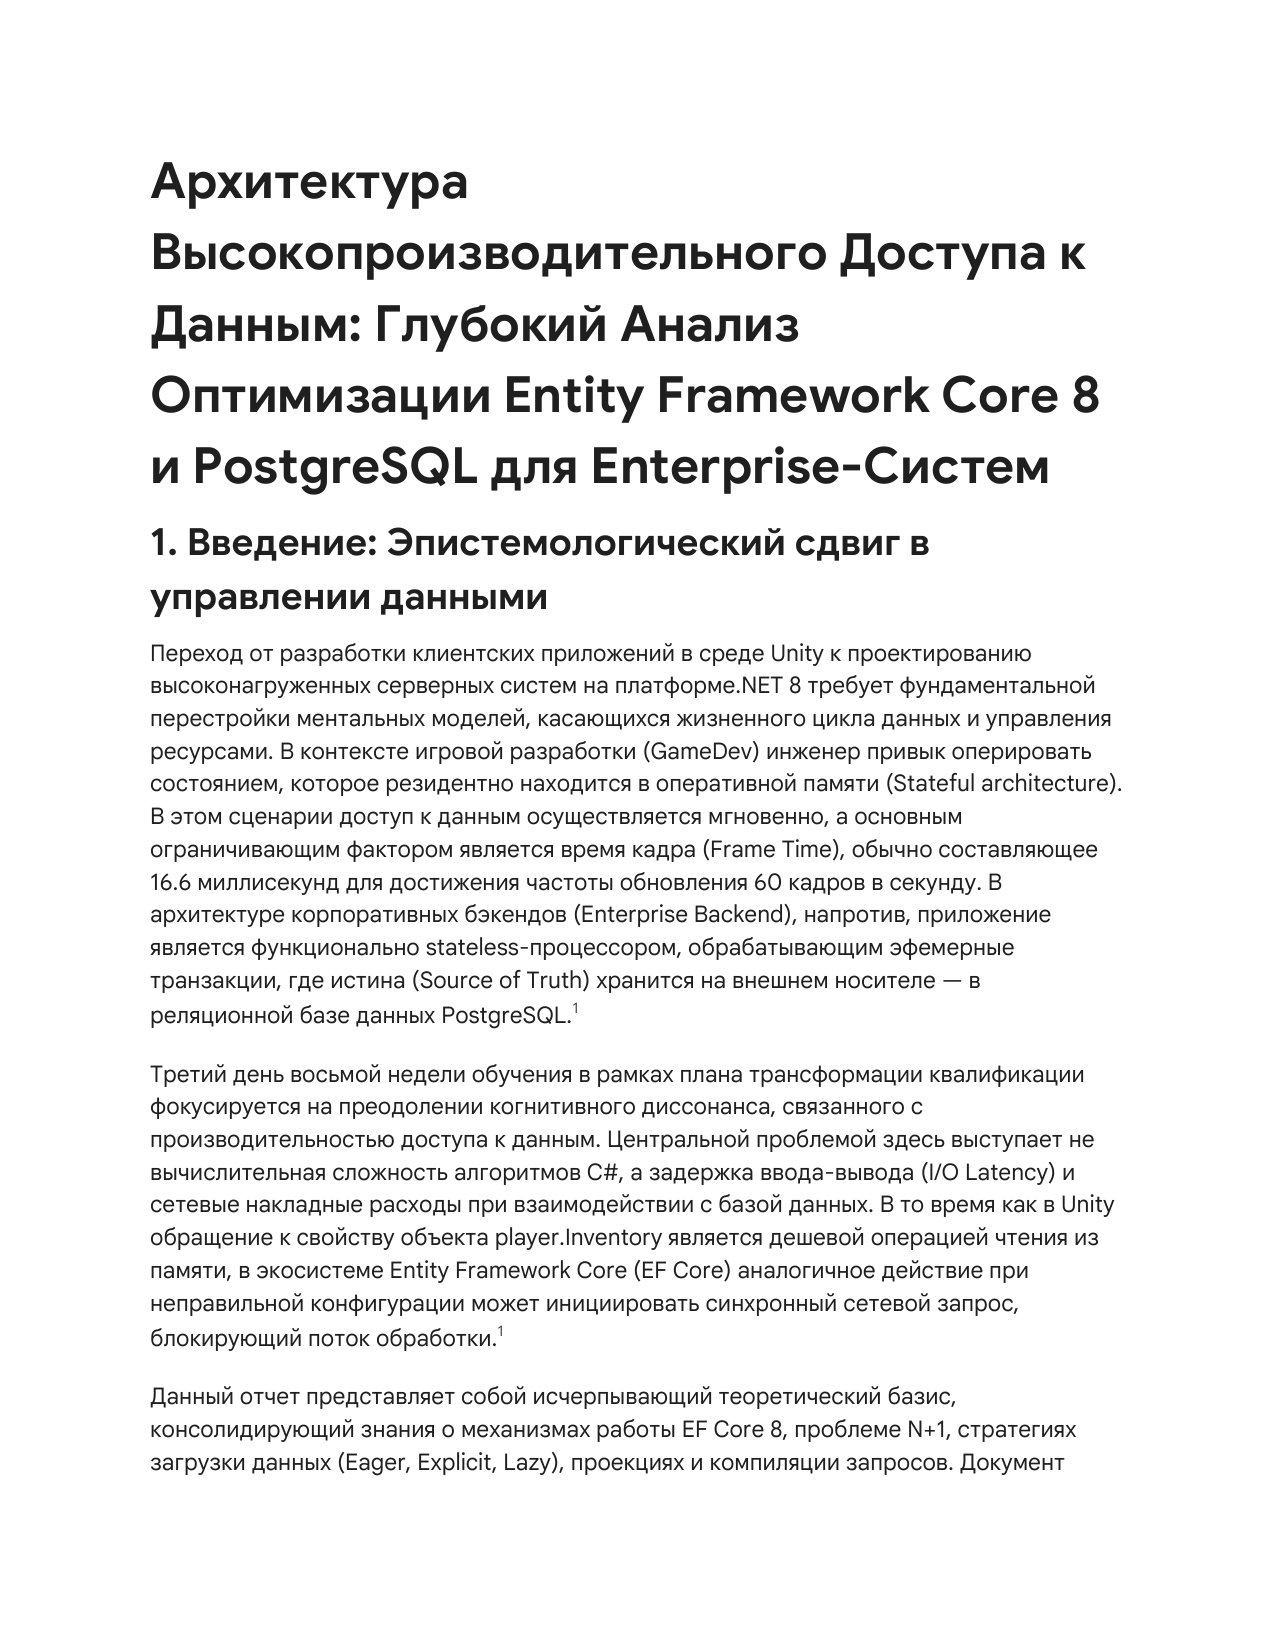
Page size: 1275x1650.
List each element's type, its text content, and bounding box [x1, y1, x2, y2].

subtitle Архитектура Высокопроизводительного Доступа к Данным: Глубокий Анализ Оптимизации Entity Framework Core 8 и PostgreSQL для Enterprise-Систем [150, 150, 1125, 498]
subtitle 1. Введение: Эпистемологический сдвиг в управлении данными [150, 519, 1125, 620]
text Переход от разработки клиентских приложений в среде Unity к проектированию высоконагруженных серверных систем на платформе.NET 8 требует фундаментальной перестройки ментальных моделей, касающихся жизненного цикла данных и управления ресурсами. В контексте игровой разработки (GameDev) инженер привык оперировать состоянием, которое резидентно находится в оперативной памяти (Stateful architecture). В этом сценарии доступ к данным осуществляется мгновенно, а основным ограничивающим фактором является время кадра (Frame Time), обычно составляющее 16.6 миллисекунд для достижения частоты обновления 60 кадров в секунду. В архитектуре корпоративных бэкендов (Enterprise Backend), напротив, приложение является функционально stateless-процессором, обрабатывающим эфемерные транзакции, где истина (Source of Truth) хранится на внешнем носителе — в реляционной базе данных PostgreSQL.1 [150, 639, 1125, 1030]
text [150, 1383, 1125, 1477]
text Третий день восьмой недели обучения в рамках плана трансформации квалификации фокусируется на преодолении когнитивного диссонанса, связанного с производительностью доступа к данным. Центральной проблемой здесь выступает не вычислительная сложность алгоритмов C#, а задержка ввода-вывода (I/O Latency) и сетевые накладные расходы при взаимодействии с базой данных. В то время как в Unity обращение к свойству объекта player.Inventory является дешевой операцией чтения из памяти, в экосистеме Entity Framework Core (EF Core) аналогичное действие при неправильной конфигурации может инициировать синхронный сетевой запрос, блокирующий поток обработки.1 [150, 1060, 1125, 1353]
